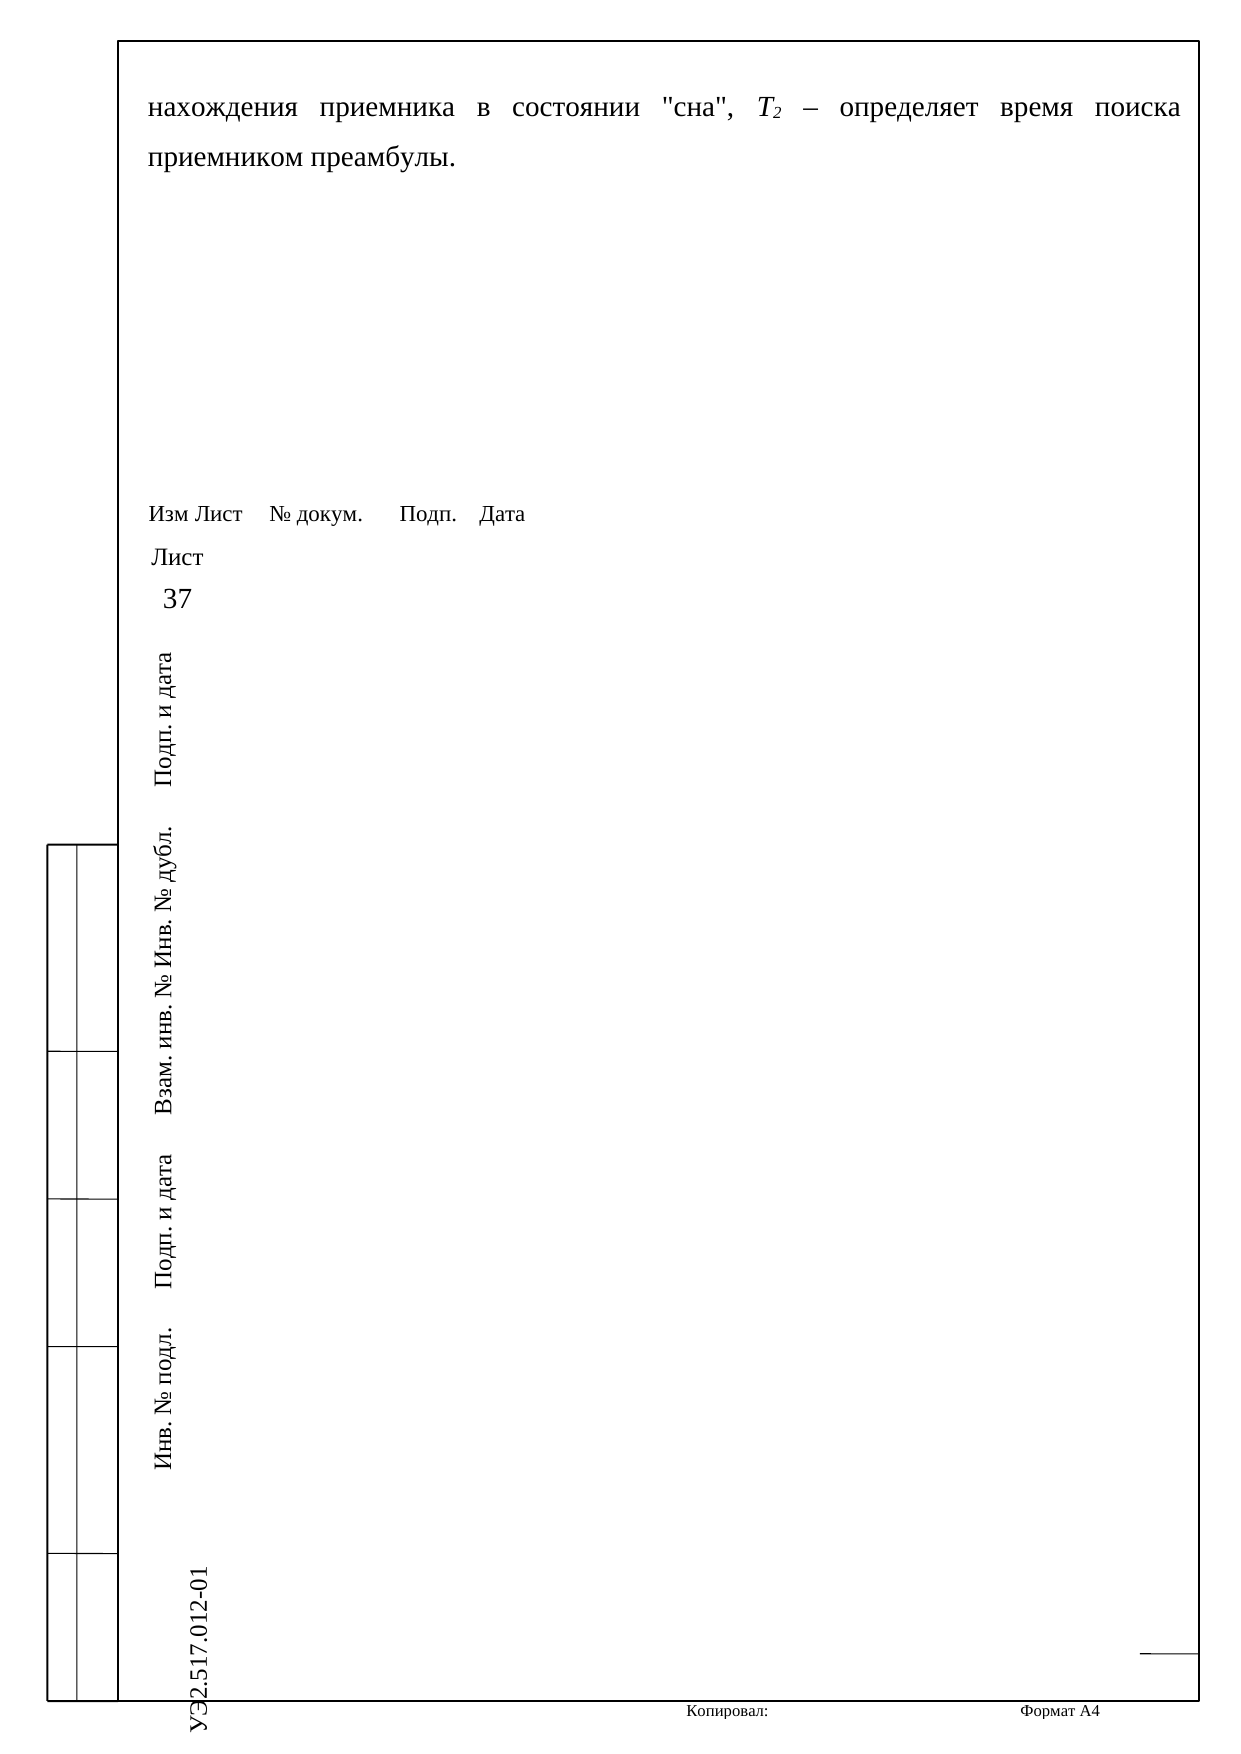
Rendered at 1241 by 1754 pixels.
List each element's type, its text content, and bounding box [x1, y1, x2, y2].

text Во время сеанса синхронизации приемник выполняет символьную синхронизацию. Длительность преамбулы является конфигурируемой величиной и должна быть не менее, чем T1+2T2, где T1 определяет максимальное время нахождения приемника в состоянии "сна", T2 – определяет время поиска приемником преамбулы. [148, 89, 1181, 172]
